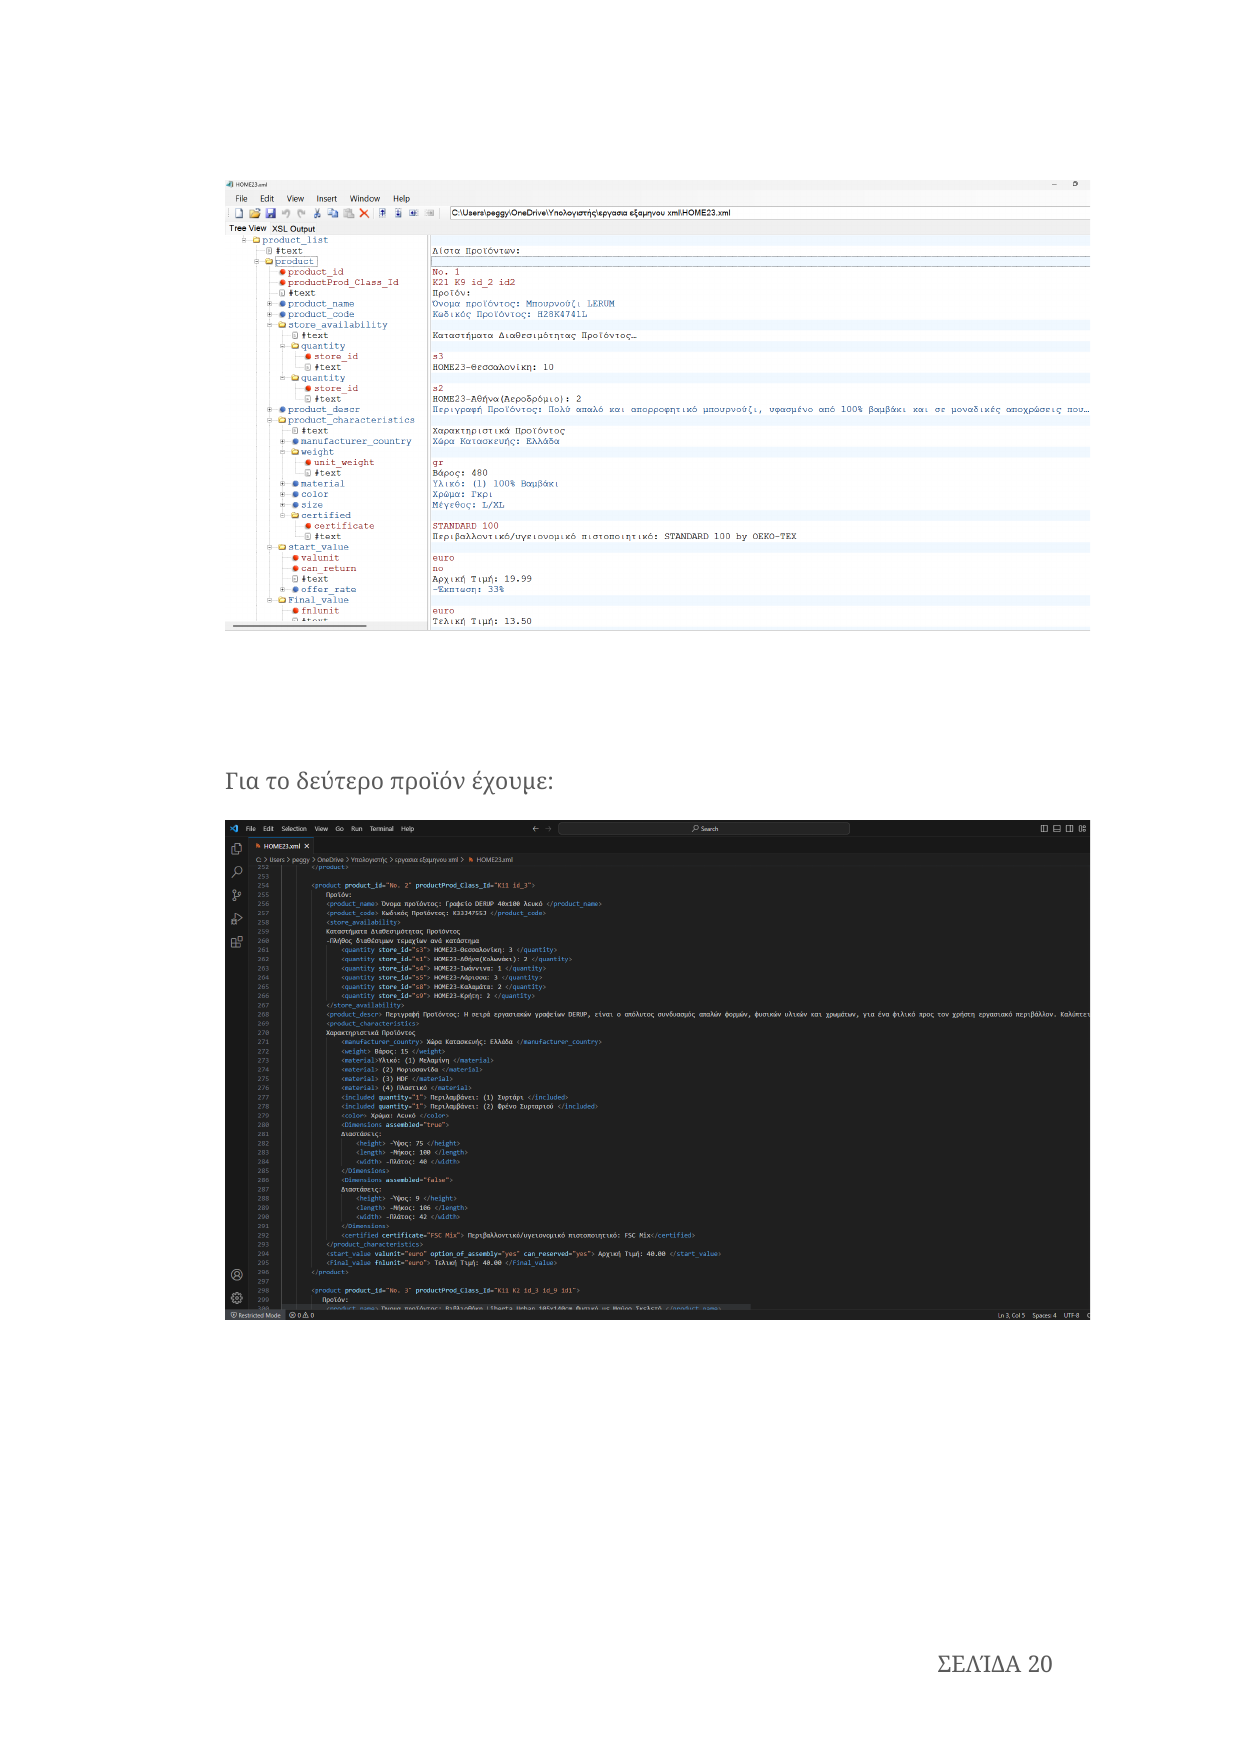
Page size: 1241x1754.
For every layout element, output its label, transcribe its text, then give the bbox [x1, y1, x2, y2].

text Για το δεύτερο προϊόν έχουμε: [225, 765, 1053, 797]
picture [225, 180, 1091, 631]
picture [225, 820, 1091, 1320]
